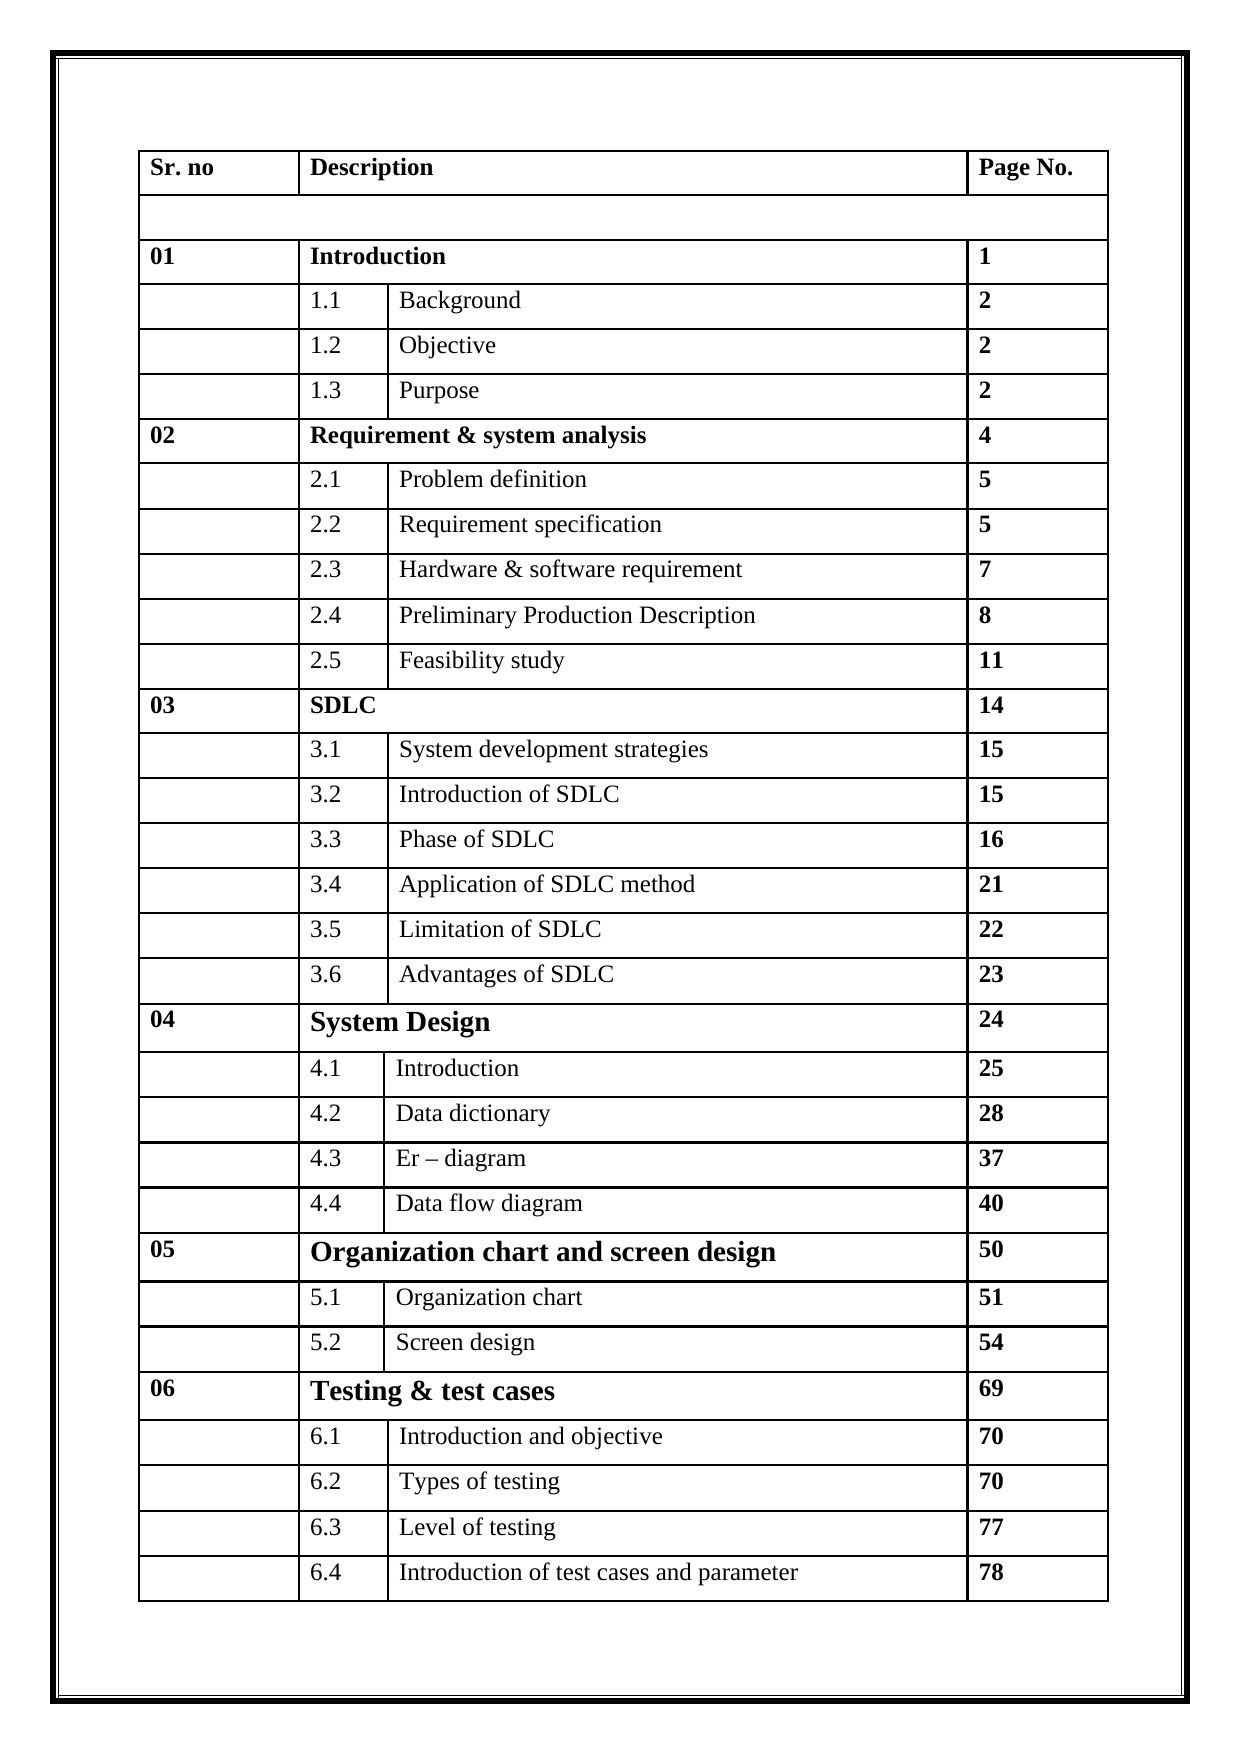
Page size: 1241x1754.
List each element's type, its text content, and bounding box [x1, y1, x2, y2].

table_cell Data flow diagram [385, 1189, 966, 1232]
table_cell 2.3 [300, 555, 387, 598]
table_cell Introduction [385, 1053, 966, 1096]
table_cell 6.1 [300, 1421, 387, 1464]
table_cell Problem definition [389, 464, 966, 507]
table_cell 05 [140, 1234, 298, 1280]
table_cell 5.1 [300, 1283, 383, 1325]
table_cell [140, 1557, 298, 1600]
table_cell 06 [140, 1373, 298, 1419]
table_cell Data dictionary [385, 1098, 966, 1141]
table_cell 14 [969, 690, 1107, 732]
table_cell 3.4 [300, 869, 387, 912]
table_cell [140, 869, 298, 912]
table_cell 3.2 [300, 779, 387, 822]
table_cell 02 [140, 420, 298, 462]
table_cell [140, 1283, 298, 1325]
table_cell [140, 285, 298, 328]
table_cell 23 [969, 959, 1107, 1002]
table_cell 1.2 [300, 330, 387, 373]
table_cell Introduction of SDLC [389, 779, 966, 822]
table_cell Preliminary Production Description [389, 600, 966, 643]
table_cell [140, 1512, 298, 1554]
table_cell [140, 1053, 298, 1096]
table_cell 5.2 [300, 1328, 383, 1371]
table_cell 11 [969, 645, 1107, 688]
table_cell 15 [969, 779, 1107, 822]
table_cell [140, 196, 1107, 239]
table_cell [140, 1466, 298, 1509]
table_cell Introduction [300, 241, 966, 283]
table_cell Introduction of test cases and parameter [389, 1557, 966, 1600]
table_cell 01 [140, 241, 298, 283]
table_cell 70 [969, 1466, 1107, 1509]
table_header Sr. no [140, 152, 298, 194]
table_cell 3.6 [300, 959, 387, 1002]
table_cell [140, 645, 298, 688]
table_cell Organization chart [385, 1283, 966, 1325]
table_cell 3.5 [300, 914, 387, 957]
table_cell 21 [969, 869, 1107, 912]
table_cell [140, 1098, 298, 1141]
table_cell [140, 734, 298, 777]
table_cell 5 [969, 464, 1107, 507]
table_cell Requirement & system analysis [300, 420, 966, 462]
table_cell 2 [969, 375, 1107, 418]
table_cell [140, 555, 298, 598]
table_cell 2.5 [300, 645, 387, 688]
table_cell [140, 600, 298, 643]
table_cell 2.1 [300, 464, 387, 507]
table_cell 2.2 [300, 510, 387, 552]
table_cell 22 [969, 914, 1107, 957]
table_cell 54 [969, 1328, 1107, 1371]
table_cell System Design [300, 1005, 966, 1051]
table_cell 3.3 [300, 824, 387, 867]
table_cell [140, 510, 298, 552]
table_cell Types of testing [389, 1466, 966, 1509]
table_cell [140, 330, 298, 373]
table_cell 28 [969, 1098, 1107, 1141]
table_header Page No. [969, 152, 1107, 194]
table_cell [140, 464, 298, 507]
table_cell 51 [969, 1283, 1107, 1325]
table_cell 70 [969, 1421, 1107, 1464]
table_cell Organization chart and screen design [300, 1234, 966, 1280]
table_cell 2.4 [300, 600, 387, 643]
table_cell Phase of SDLC [389, 824, 966, 867]
table_cell 40 [969, 1189, 1107, 1232]
table_cell 6.4 [300, 1557, 387, 1600]
table_cell 03 [140, 690, 298, 732]
table_cell Limitation of SDLC [389, 914, 966, 957]
table_cell 6.2 [300, 1466, 387, 1509]
table_cell 04 [140, 1005, 298, 1051]
table_cell Level of testing [389, 1512, 966, 1554]
table_cell [140, 779, 298, 822]
table_cell SDLC [300, 690, 966, 732]
table_cell 15 [969, 734, 1107, 777]
table_cell Requirement specification [389, 510, 966, 552]
table_cell Hardware & software requirement [389, 555, 966, 598]
table_cell 4 [969, 420, 1107, 462]
table_cell [140, 375, 298, 418]
table_cell 8 [969, 600, 1107, 643]
table_cell Introduction and objective [389, 1421, 966, 1464]
table_cell 3.1 [300, 734, 387, 777]
table_cell 5 [969, 510, 1107, 552]
table_cell Feasibility study [389, 645, 966, 688]
table_cell [140, 1328, 298, 1371]
table_cell 24 [969, 1005, 1107, 1051]
table_cell Purpose [389, 375, 966, 418]
table_cell 4.4 [300, 1189, 383, 1232]
table_cell System development strategies [389, 734, 966, 777]
table_cell Advantages of SDLC [389, 959, 966, 1002]
table_cell Testing & test cases [300, 1373, 966, 1419]
table_cell 1.1 [300, 285, 387, 328]
table_cell 4.2 [300, 1098, 383, 1141]
table_cell Background [389, 285, 966, 328]
table_cell 78 [969, 1557, 1107, 1600]
table_cell 2 [969, 330, 1107, 373]
table_cell [140, 1189, 298, 1232]
table_cell 69 [969, 1373, 1107, 1419]
table_cell Screen design [385, 1328, 966, 1371]
table_cell 4.3 [300, 1144, 383, 1186]
table_cell 1.3 [300, 375, 387, 418]
table_cell 50 [969, 1234, 1107, 1280]
table_cell 7 [969, 555, 1107, 598]
table_cell 37 [969, 1144, 1107, 1186]
table_cell Application of SDLC method [389, 869, 966, 912]
table_cell [140, 1144, 298, 1186]
table_header Description [300, 152, 966, 194]
table_cell 25 [969, 1053, 1107, 1096]
table_cell 16 [969, 824, 1107, 867]
table_cell [140, 1421, 298, 1464]
table_cell [140, 959, 298, 1002]
table_cell 6.3 [300, 1512, 387, 1554]
table_cell 77 [969, 1512, 1107, 1554]
table_cell Er – diagram [385, 1144, 966, 1186]
table_cell 1 [969, 241, 1107, 283]
table_cell [140, 914, 298, 957]
table_cell Objective [389, 330, 966, 373]
table_cell 4.1 [300, 1053, 383, 1096]
table_cell [140, 824, 298, 867]
table_cell 2 [969, 285, 1107, 328]
